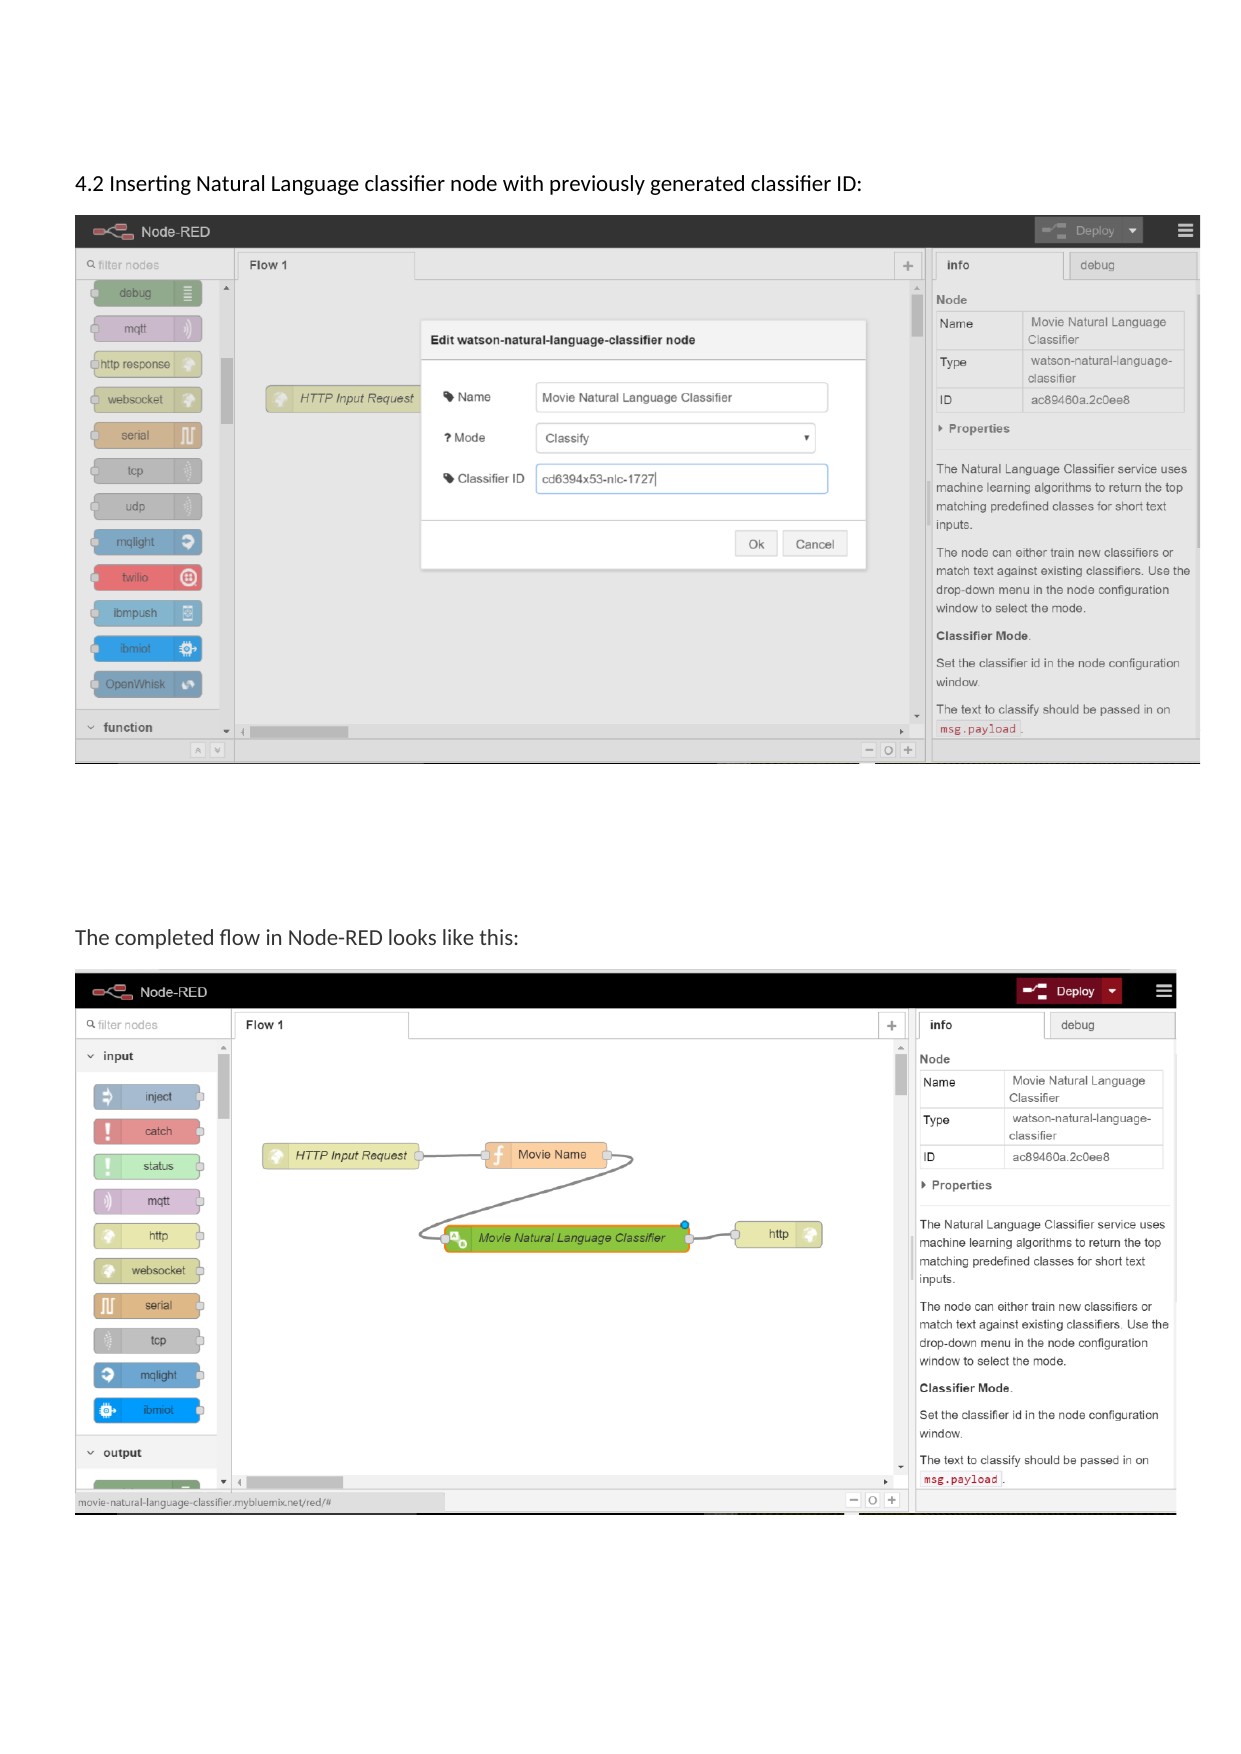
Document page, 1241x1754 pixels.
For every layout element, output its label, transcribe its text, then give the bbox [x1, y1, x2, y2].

text 4.2 Inserting Natural Language classifier node with previously generated classifier ID: [75, 169, 1165, 197]
picture [75, 969, 1177, 1515]
text The completed flow in Node-RED looks like this: [75, 923, 1165, 951]
picture [75, 215, 1200, 764]
